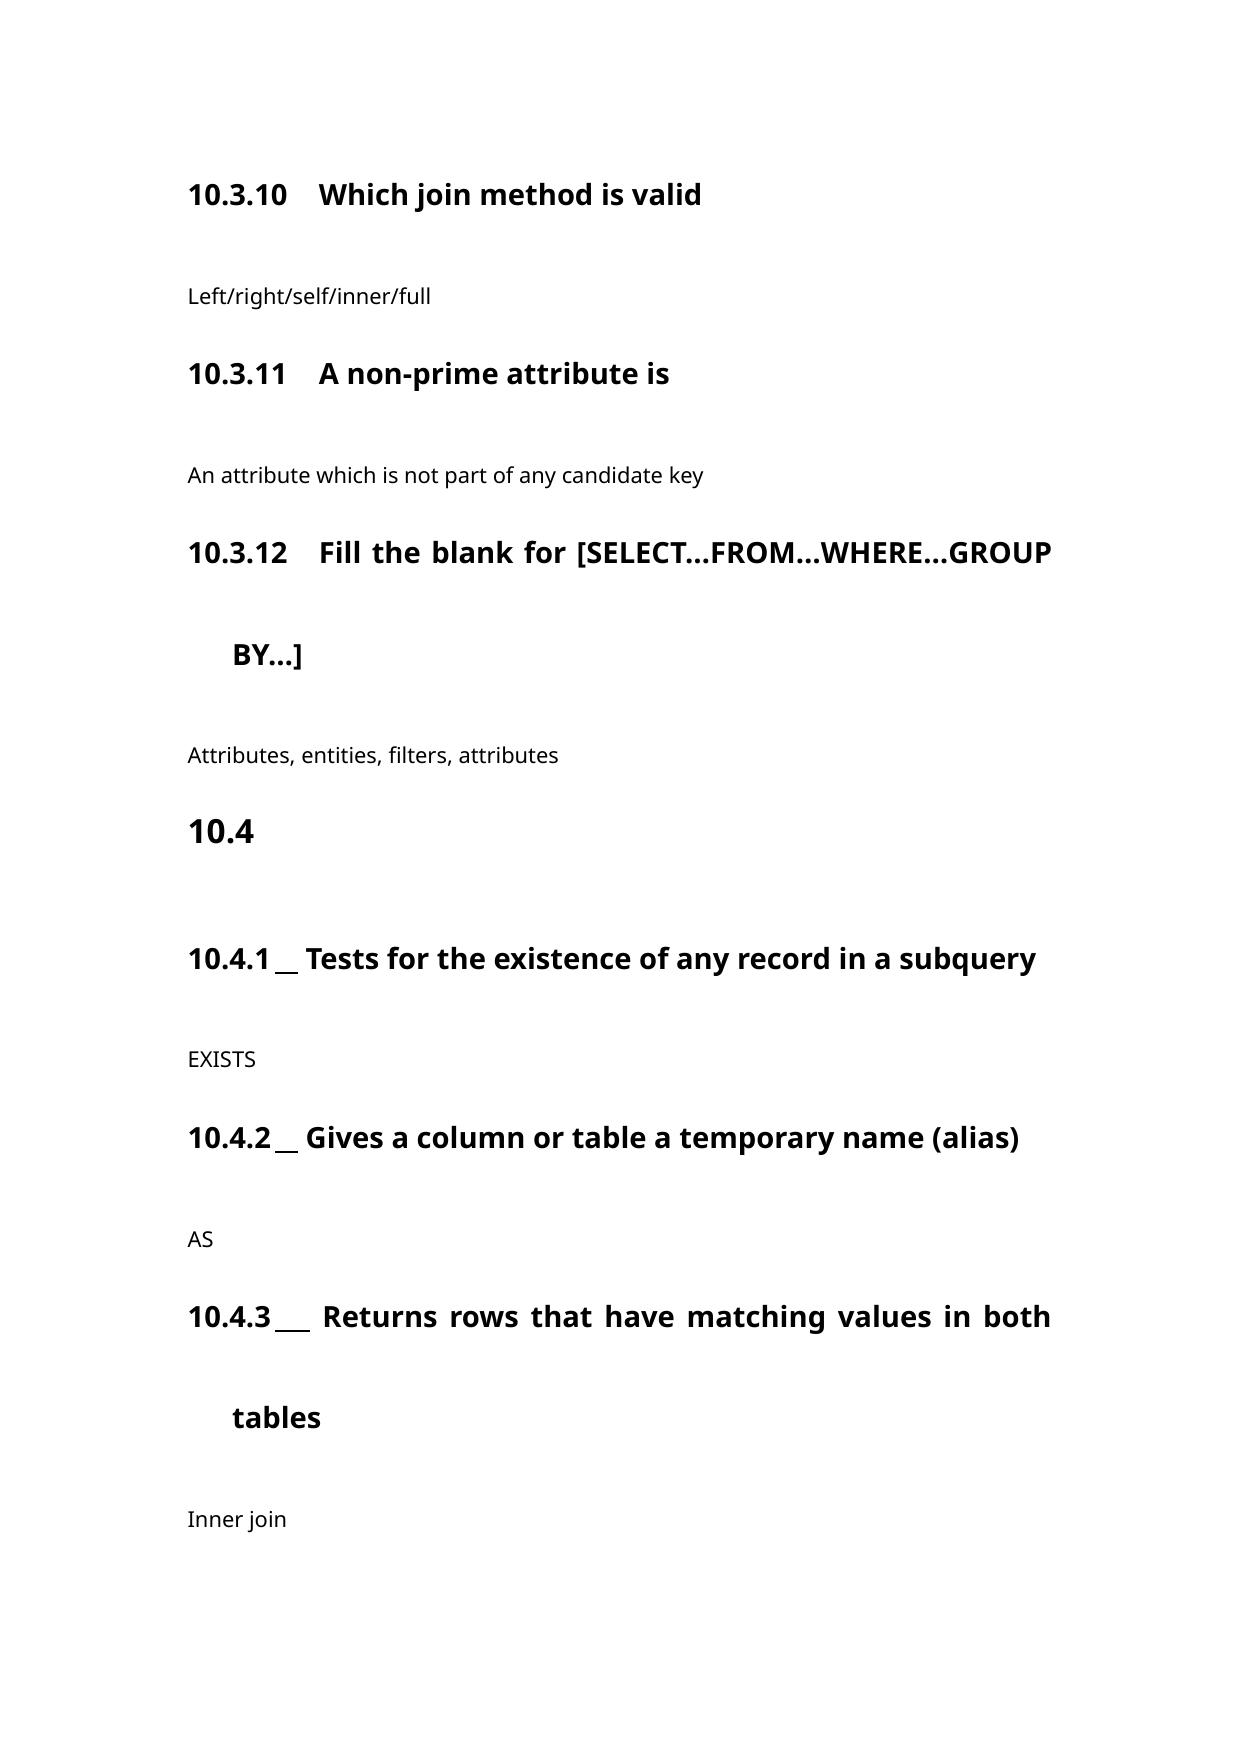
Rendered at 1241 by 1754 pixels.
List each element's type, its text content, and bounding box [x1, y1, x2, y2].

text Left/right/self/inner/full [187, 279, 1053, 312]
text EXISTS [187, 1043, 1053, 1076]
subtitle Gives a column or table a temporary name (alias) [187, 1105, 1053, 1170]
subtitle Which join method is valid [187, 162, 1053, 227]
text Attributes, entities, filters, attributes [187, 739, 1053, 771]
subtitle A non-prime attribute is [187, 341, 1053, 406]
subtitle Fill the blank for [SELECT…FROM…WHERE…GROUP BY…] [187, 520, 1053, 686]
subtitle Returns rows that have matching values in both tables [187, 1284, 1053, 1450]
text An attribute which is not part of any candidate key [187, 458, 1053, 491]
text Inner join [187, 1503, 1053, 1535]
subtitle Tests for the existence of any record in a subquery [187, 926, 1053, 991]
text AS [187, 1222, 1053, 1255]
